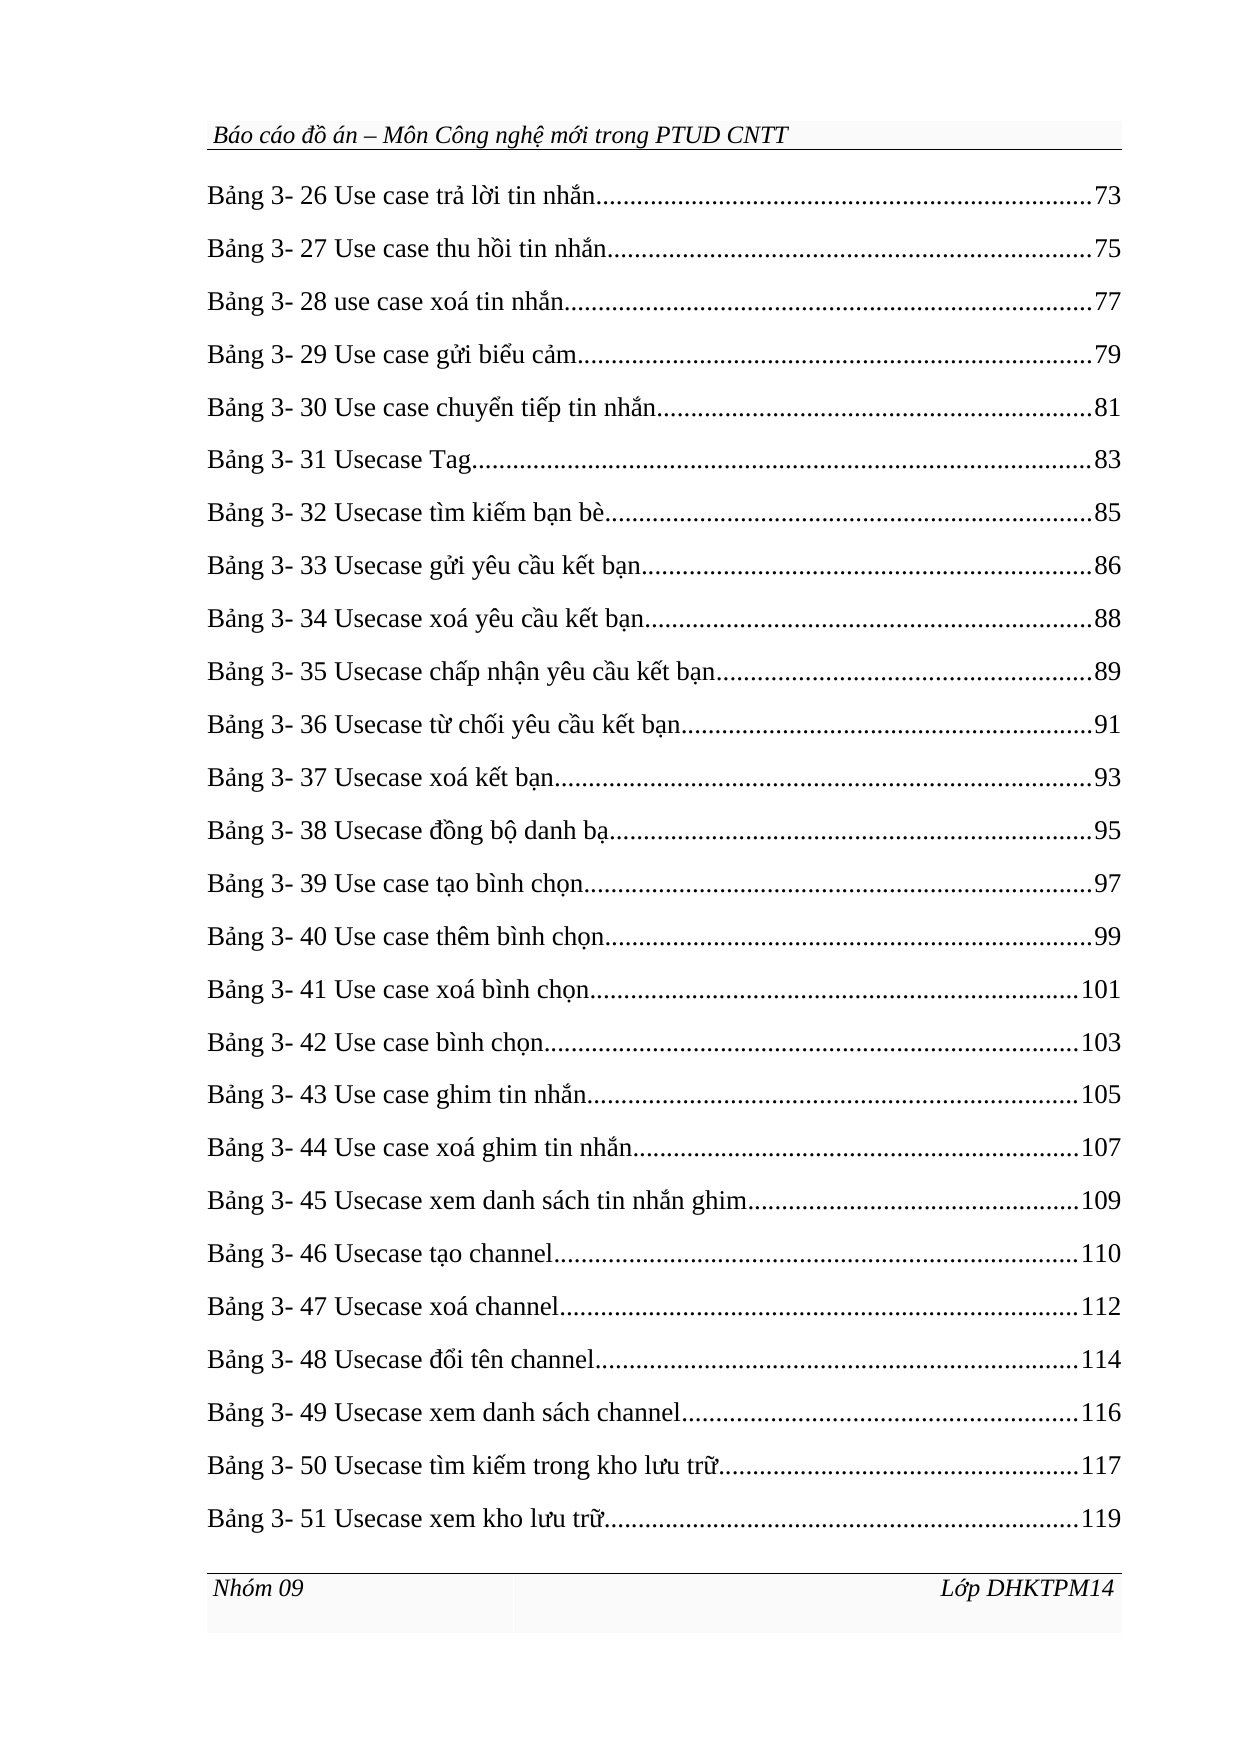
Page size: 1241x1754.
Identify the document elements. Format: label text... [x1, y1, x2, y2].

text Bảng 3- 39 Use case tạo bình chọn 97 [207, 867, 1122, 898]
text Bảng 3- 45 Usecase xem danh sách tin nhắn ghim 109 [207, 1184, 1122, 1216]
text Bảng 3- 35 Usecase chấp nhận yêu cầu kết bạn 89 [207, 655, 1122, 686]
text Bảng 3- 48 Usecase đổi tên channel 114 [207, 1343, 1122, 1374]
text Bảng 3- 41 Use case xoá bình chọn 101 [207, 973, 1122, 1004]
text Bảng 3- 37 Usecase xoá kết bạn 93 [207, 761, 1122, 792]
text Bảng 3- 44 Use case xoá ghim tin nhắn 107 [207, 1132, 1122, 1163]
text Bảng 3- 29 Use case gửi biểu cảm 79 [207, 338, 1122, 369]
text Bảng 3- 36 Usecase từ chối yêu cầu kết bạn 91 [207, 708, 1122, 739]
text Bảng 3- 32 Usecase tìm kiếm bạn bè 85 [207, 497, 1122, 528]
text Bảng 3- 50 Usecase tìm kiếm trong kho lưu trữ 117 [207, 1449, 1122, 1480]
text Bảng 3- 47 Usecase xoá channel 112 [207, 1290, 1122, 1321]
text Bảng 3- 27 Use case thu hồi tin nhắn 75 [207, 232, 1122, 263]
text Bảng 3- 46 Usecase tạo channel 110 [207, 1237, 1122, 1268]
text Bảng 3- 43 Use case ghim tin nhắn 105 [207, 1079, 1122, 1110]
text Bảng 3- 30 Use case chuyển tiếp tin nhắn 81 [207, 391, 1122, 422]
text Bảng 3- 42 Use case bình chọn 103 [207, 1026, 1122, 1057]
text Bảng 3- 33 Usecase gửi yêu cầu kết bạn 86 [207, 549, 1122, 581]
text Bảng 3- 34 Usecase xoá yêu cầu kết bạn 88 [207, 602, 1122, 633]
text Bảng 3- 26 Use case trả lời tin nhắn 73 [207, 179, 1122, 210]
text Bảng 3- 28 use case xoá tin nhắn 77 [207, 285, 1122, 316]
text Bảng 3- 40 Use case thêm bình chọn 99 [207, 920, 1122, 951]
text Bảng 3- 49 Usecase xem danh sách channel 116 [207, 1396, 1122, 1427]
text Bảng 3- 38 Usecase đồng bộ danh bạ 95 [207, 814, 1122, 845]
text Bảng 3- 31 Usecase Tag 83 [207, 444, 1122, 475]
text Bảng 3- 51 Usecase xem kho lưu trữ 119 [207, 1502, 1122, 1533]
